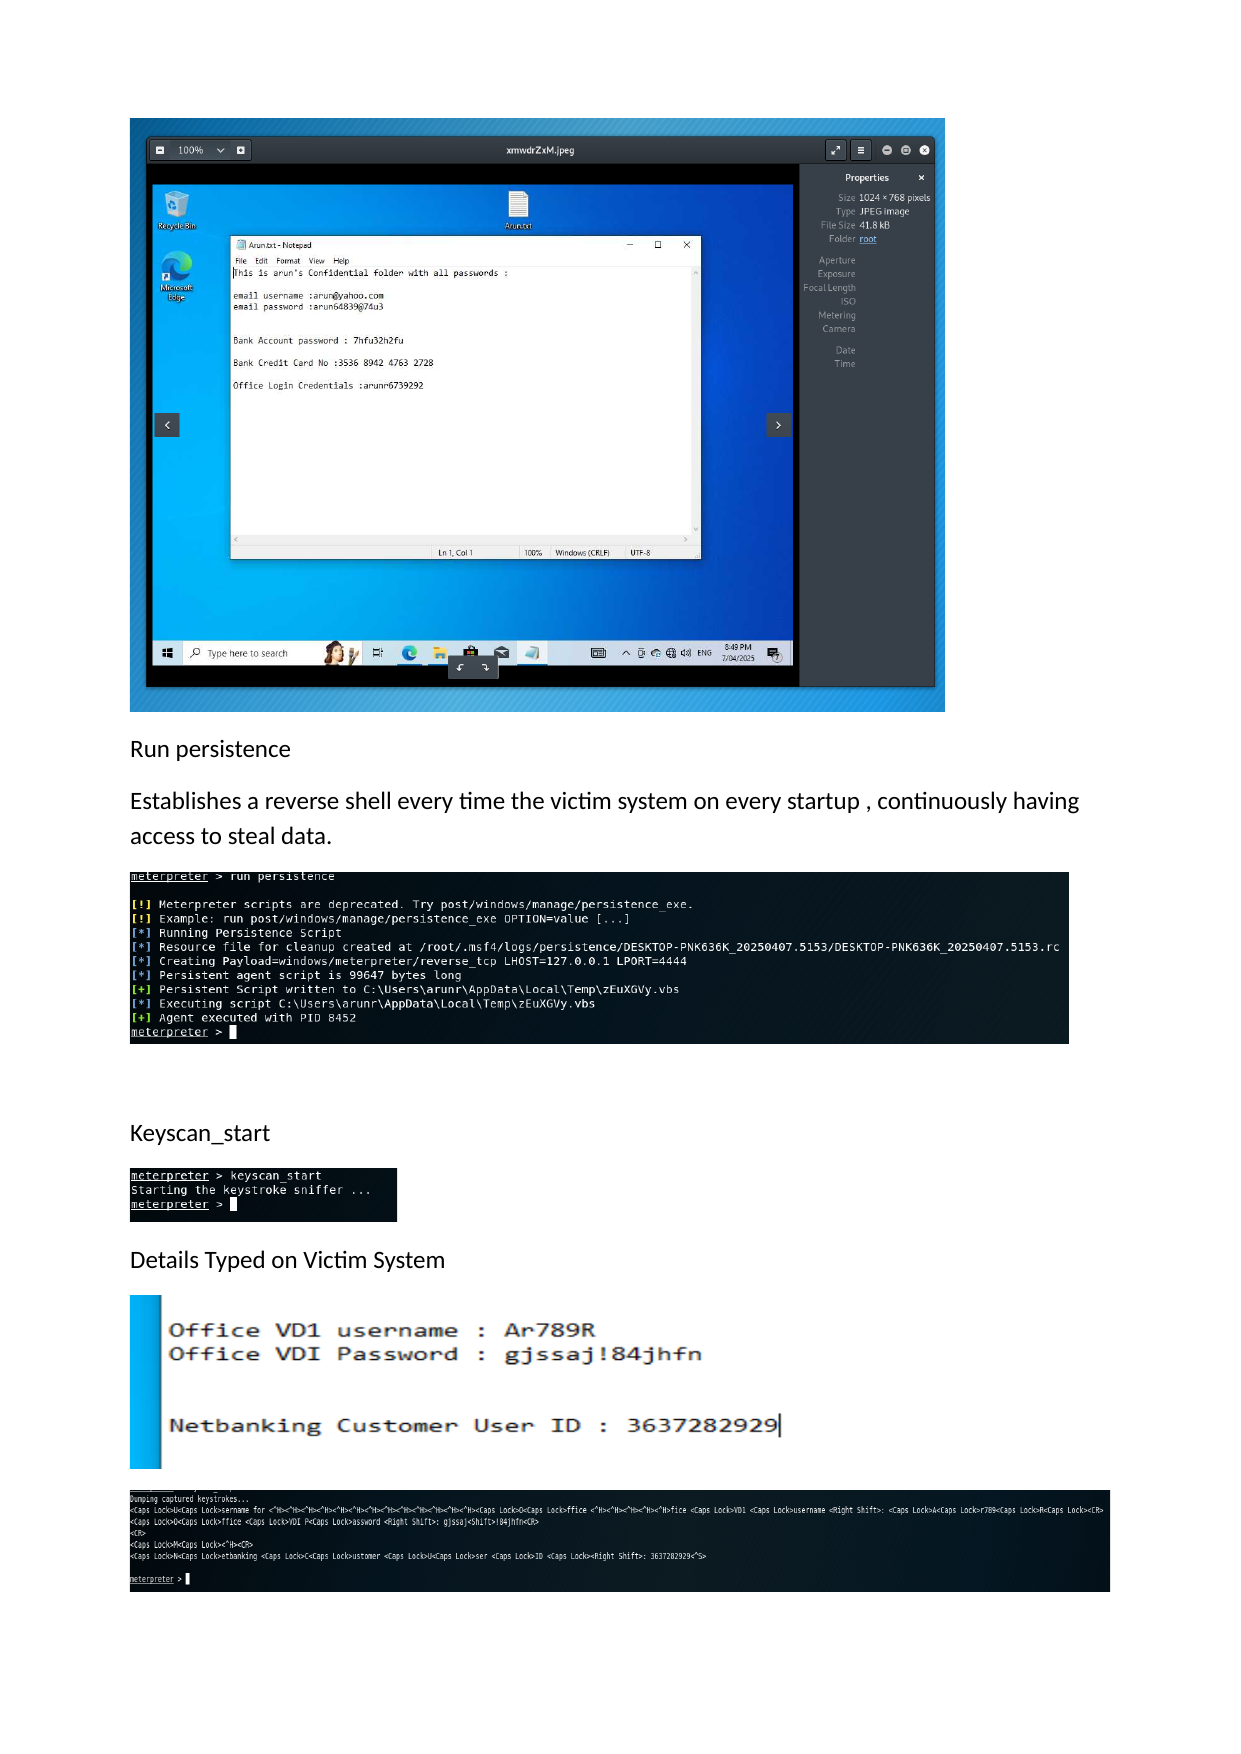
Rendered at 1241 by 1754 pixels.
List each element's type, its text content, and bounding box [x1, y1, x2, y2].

picture [129, 872, 1069, 1044]
picture [129, 1168, 398, 1222]
text Run persistence [130, 734, 1110, 764]
text Establishes a reverse shell every time the victim system on every startup , continuously having access to steal data. [130, 785, 1110, 851]
text Details Typed on Victim System [130, 1244, 1110, 1274]
picture [129, 1490, 1111, 1592]
picture [129, 118, 945, 712]
text Keyscan_start [130, 1117, 1110, 1148]
picture [160, 1295, 880, 1469]
